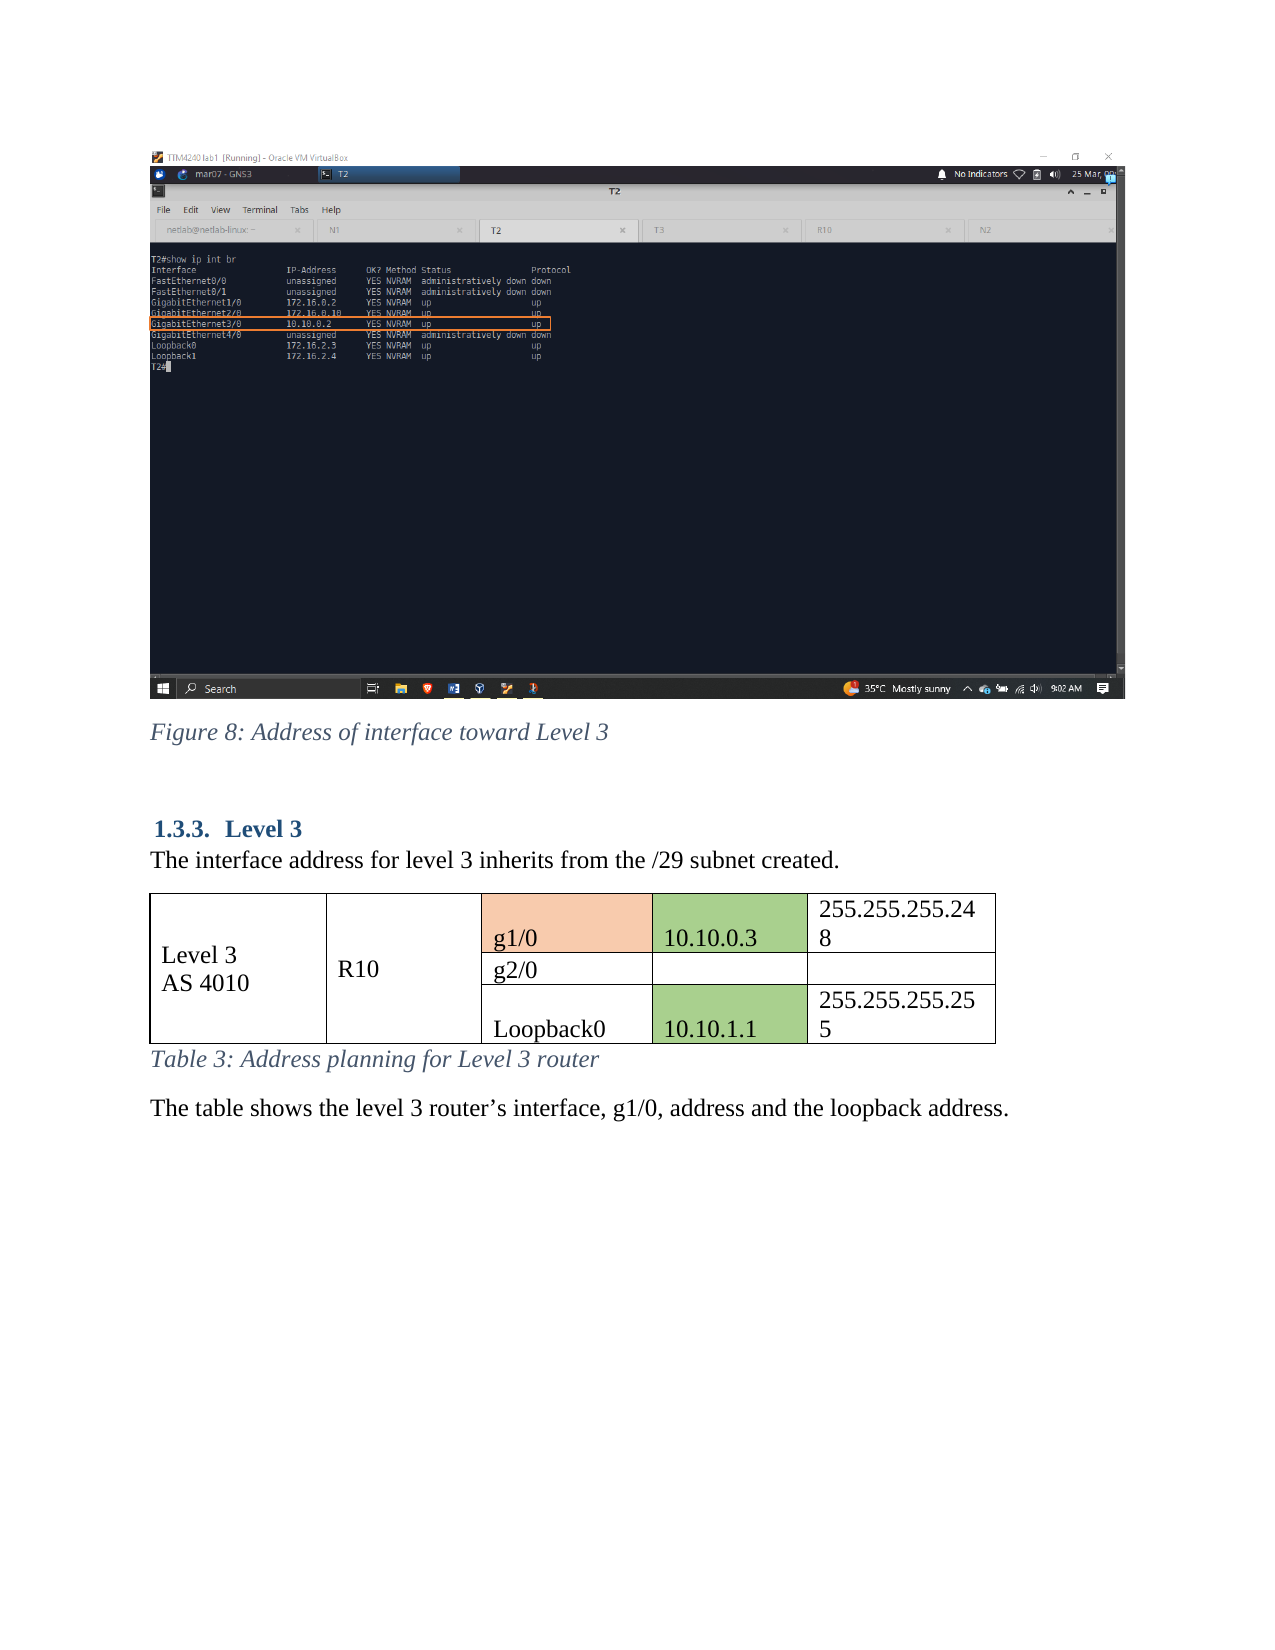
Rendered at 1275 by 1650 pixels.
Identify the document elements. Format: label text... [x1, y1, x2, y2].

picture [150, 150, 1125, 699]
table_cell Loopback0 [482, 985, 652, 1043]
table_header 255.255.255.248 [808, 894, 995, 952]
table_cell g2/0 [482, 953, 652, 984]
table_cell [808, 953, 995, 984]
picture [151, 318, 550, 329]
text The interface address for level 3 inherits from the /29 subnet created. [150, 845, 1125, 874]
text Figure 8: Address of interface toward Level 3 [150, 717, 1125, 746]
table_cell 255.255.255.255 [808, 985, 995, 1043]
text The table shows the level 3 router’s interface, g1/0, address and the loopback address. [150, 1093, 1125, 1122]
table_header R10 [327, 894, 481, 1043]
text Table 3: Address planning for Level 3 router [150, 1044, 1125, 1073]
table_header 10.10.0.3 [653, 894, 807, 952]
subtitle Level 3 [154, 814, 1125, 843]
table_cell 10.10.1.1 [653, 985, 807, 1043]
table_header g1/0 [482, 894, 652, 952]
table_cell [653, 953, 807, 984]
table_header Level 3 AS 4010 [151, 894, 326, 1043]
